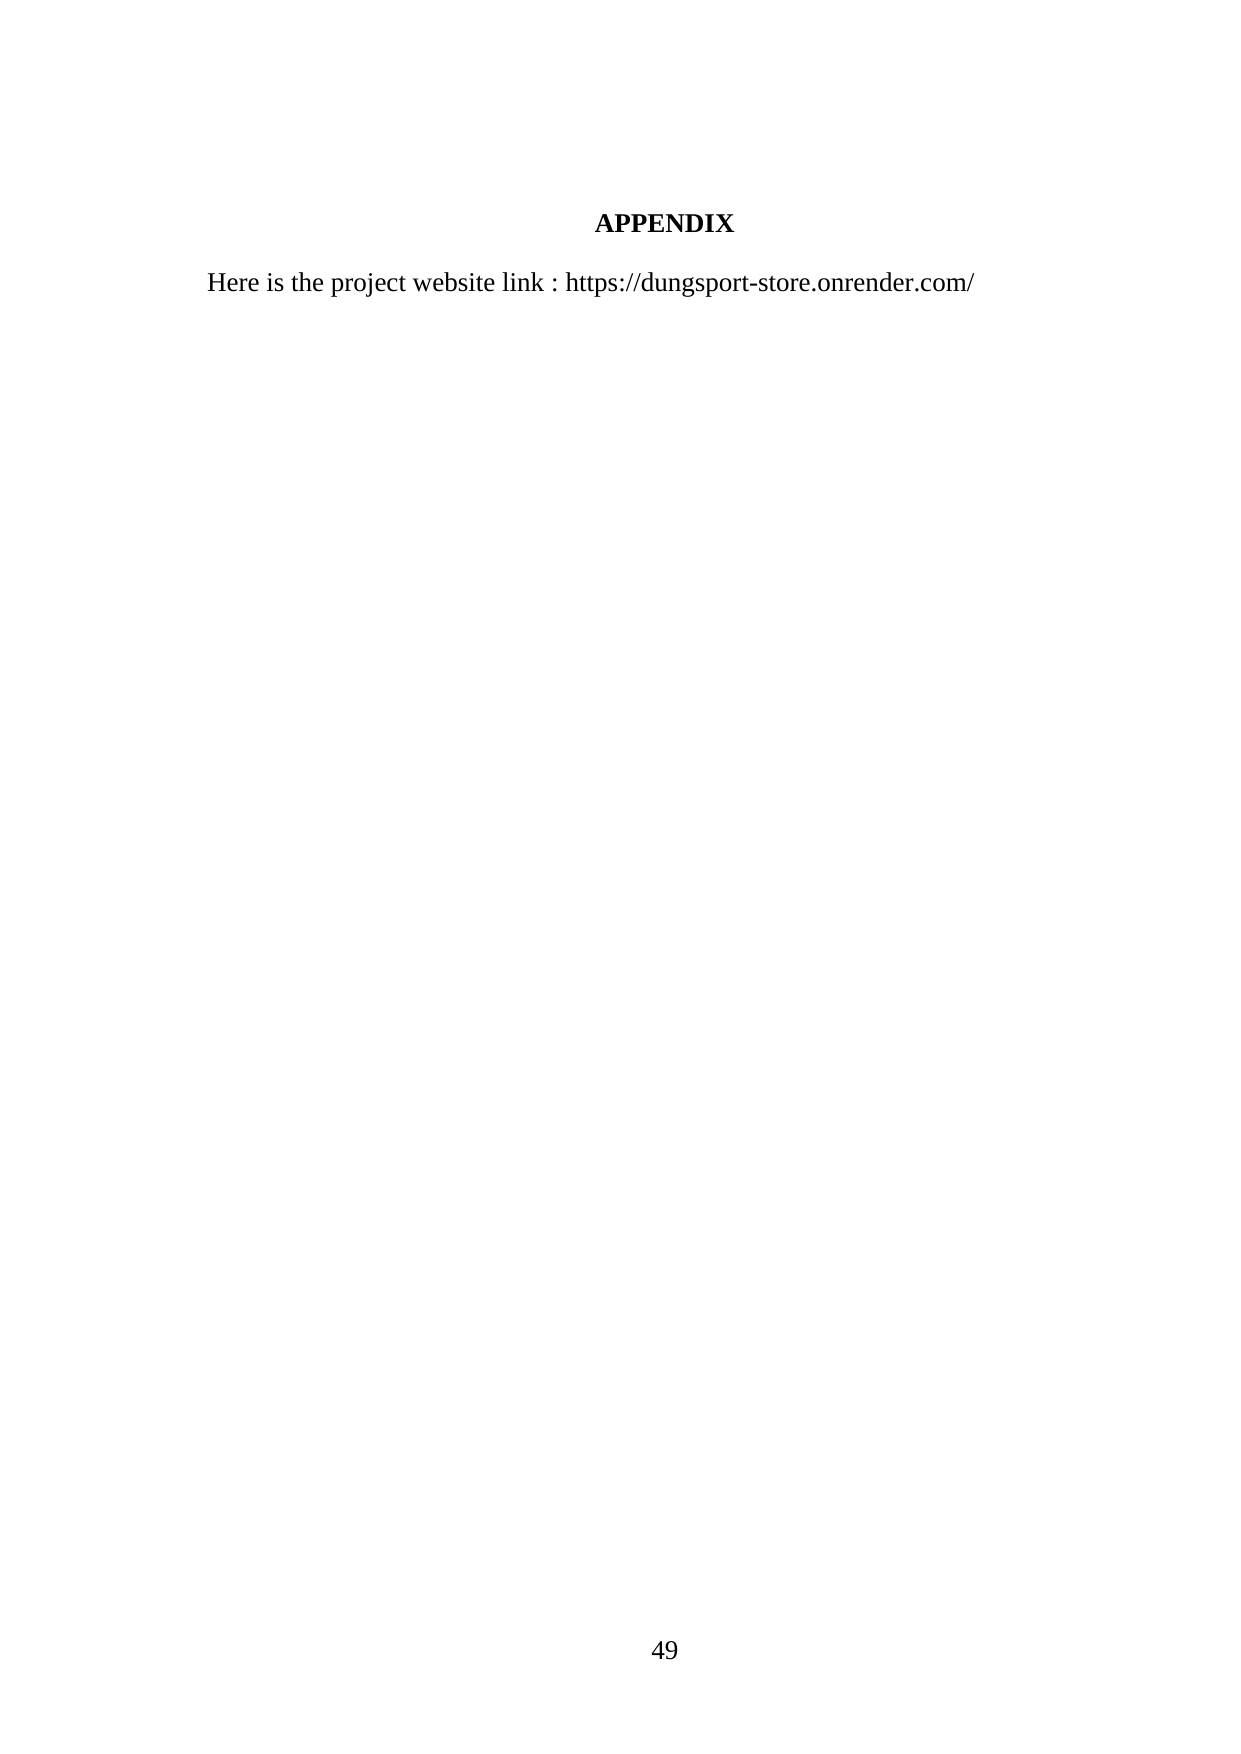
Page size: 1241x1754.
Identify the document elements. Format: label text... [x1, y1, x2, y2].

text Here is the project website link : https://dungsport-store.onrender.com/ [207, 266, 1122, 297]
subtitle APPENDIX [207, 207, 1122, 238]
